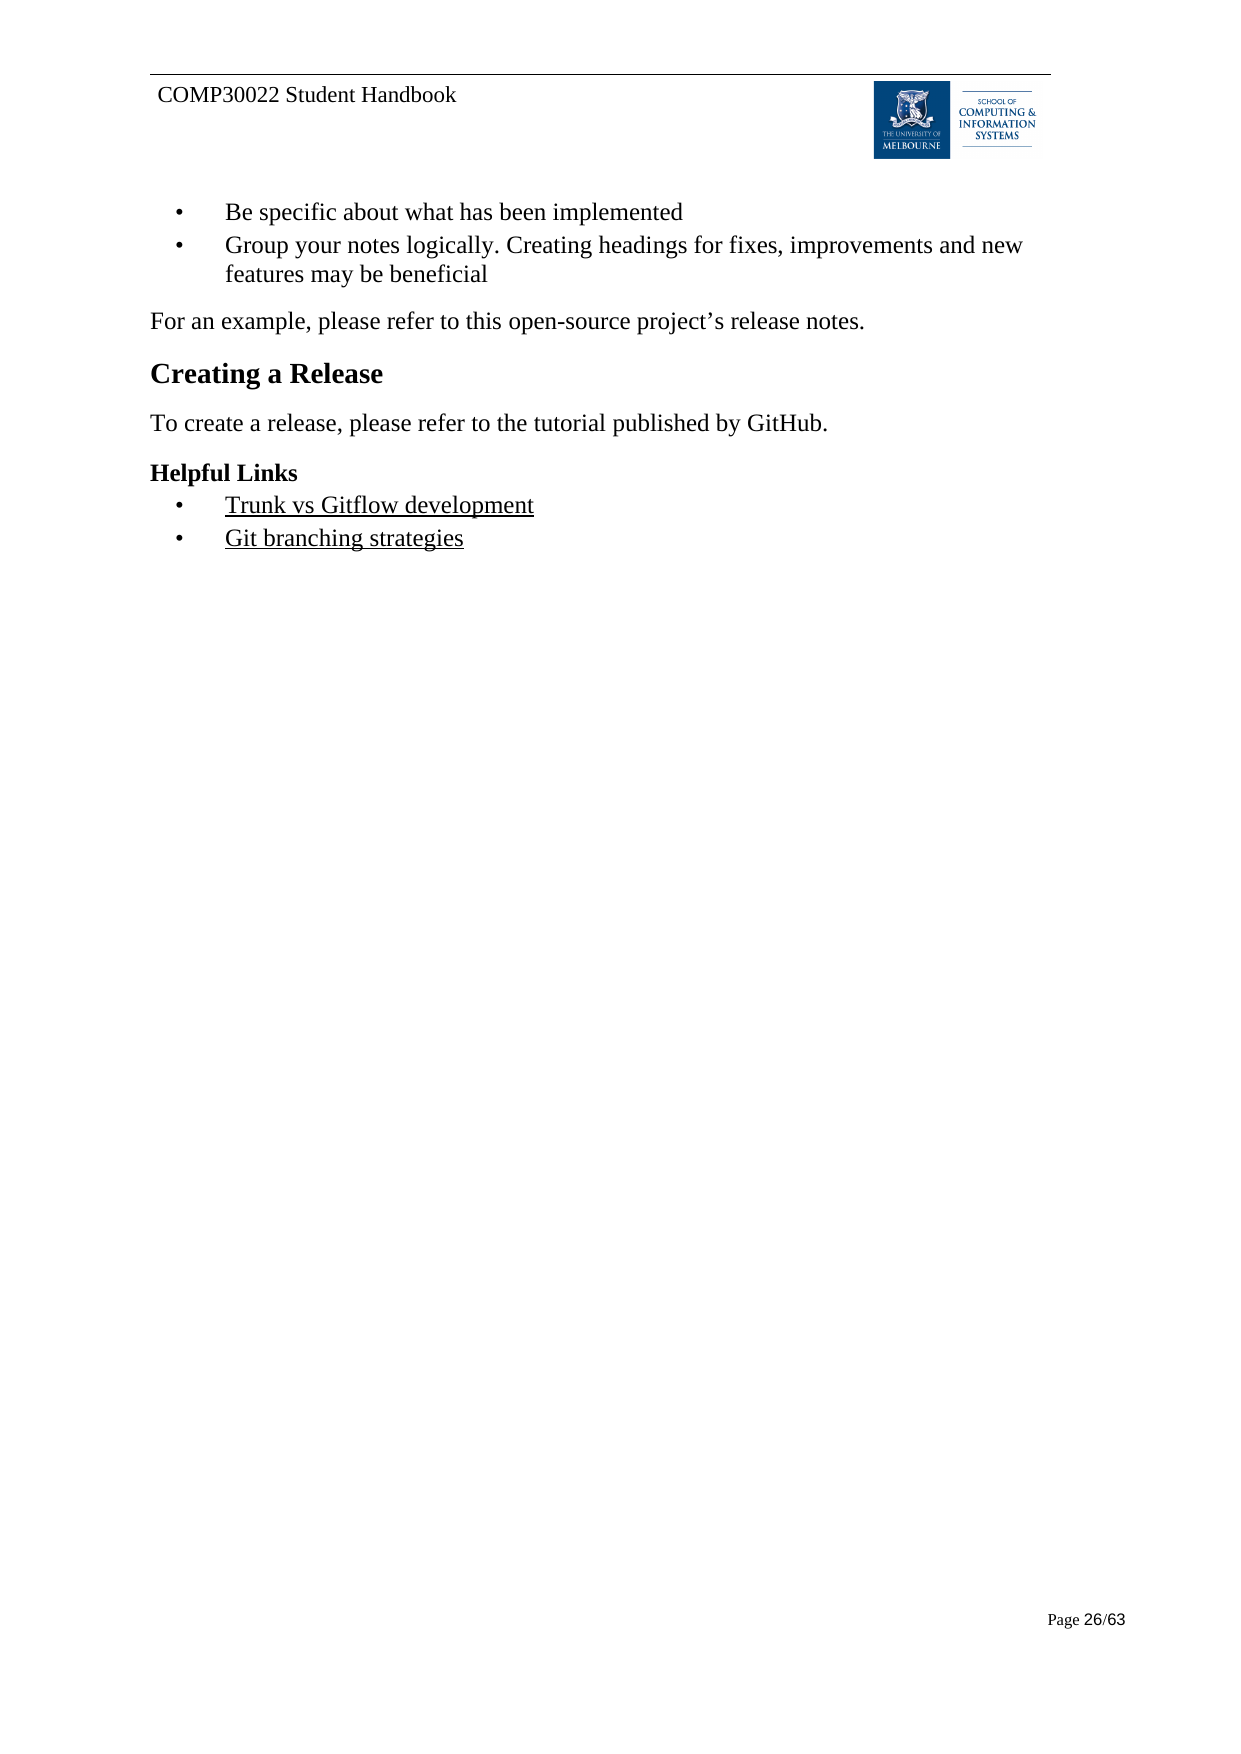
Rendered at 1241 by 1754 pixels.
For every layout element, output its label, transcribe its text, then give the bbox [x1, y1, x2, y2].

list Group your notes logically. Creating headings for fixes, improvements and new features may be beneficial [175, 230, 1090, 287]
picture [873, 81, 1044, 159]
text Helpful Links [150, 458, 1090, 486]
text To create a release, please refer to the tutorial published by GitHub. [150, 408, 1090, 437]
text For an example, please refer to this open-source project’s release notes. [150, 306, 1090, 335]
list Git branching strategies [175, 523, 1090, 551]
text Creating a Release [150, 356, 1090, 389]
list Trunk vs Gitflow development [175, 490, 1090, 519]
list Be specific about what has been implemented [175, 197, 1090, 226]
